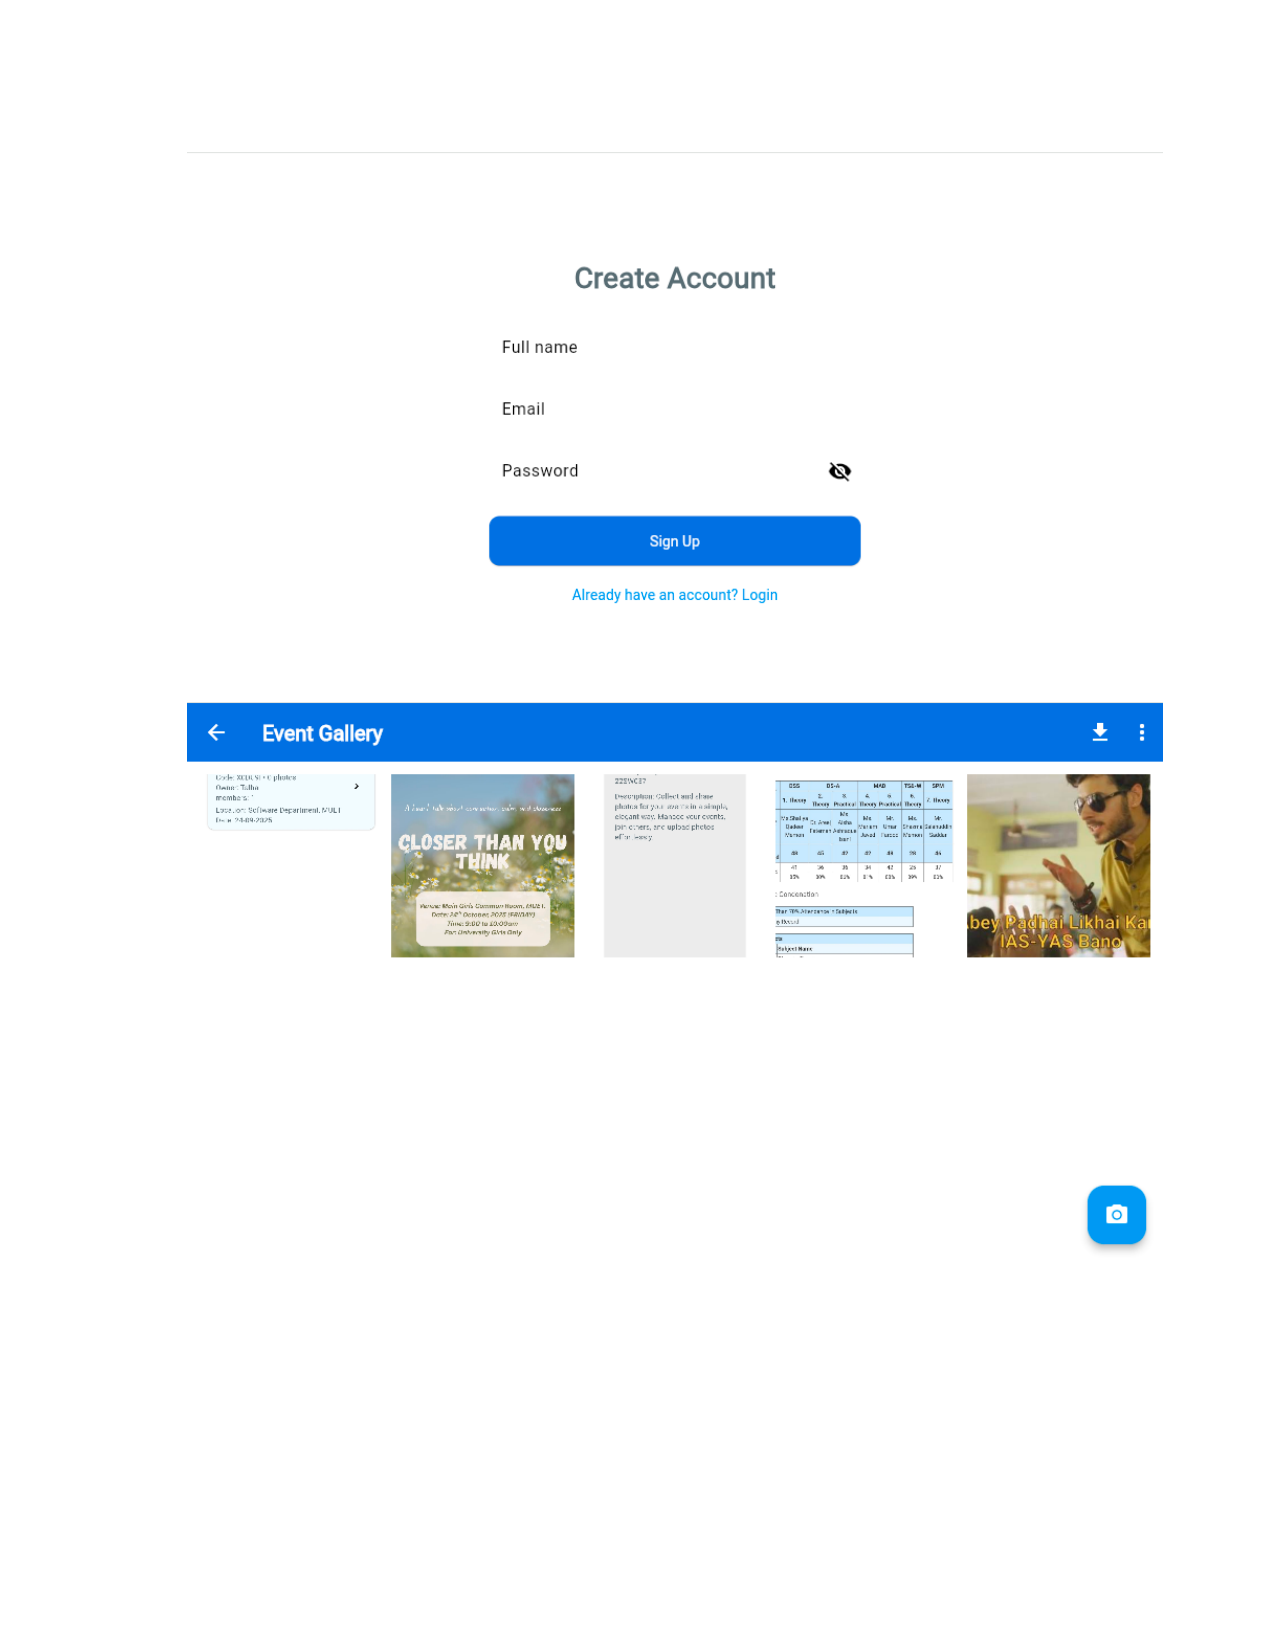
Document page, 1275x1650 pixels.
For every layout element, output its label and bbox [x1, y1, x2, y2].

picture [187, 149, 1163, 1261]
